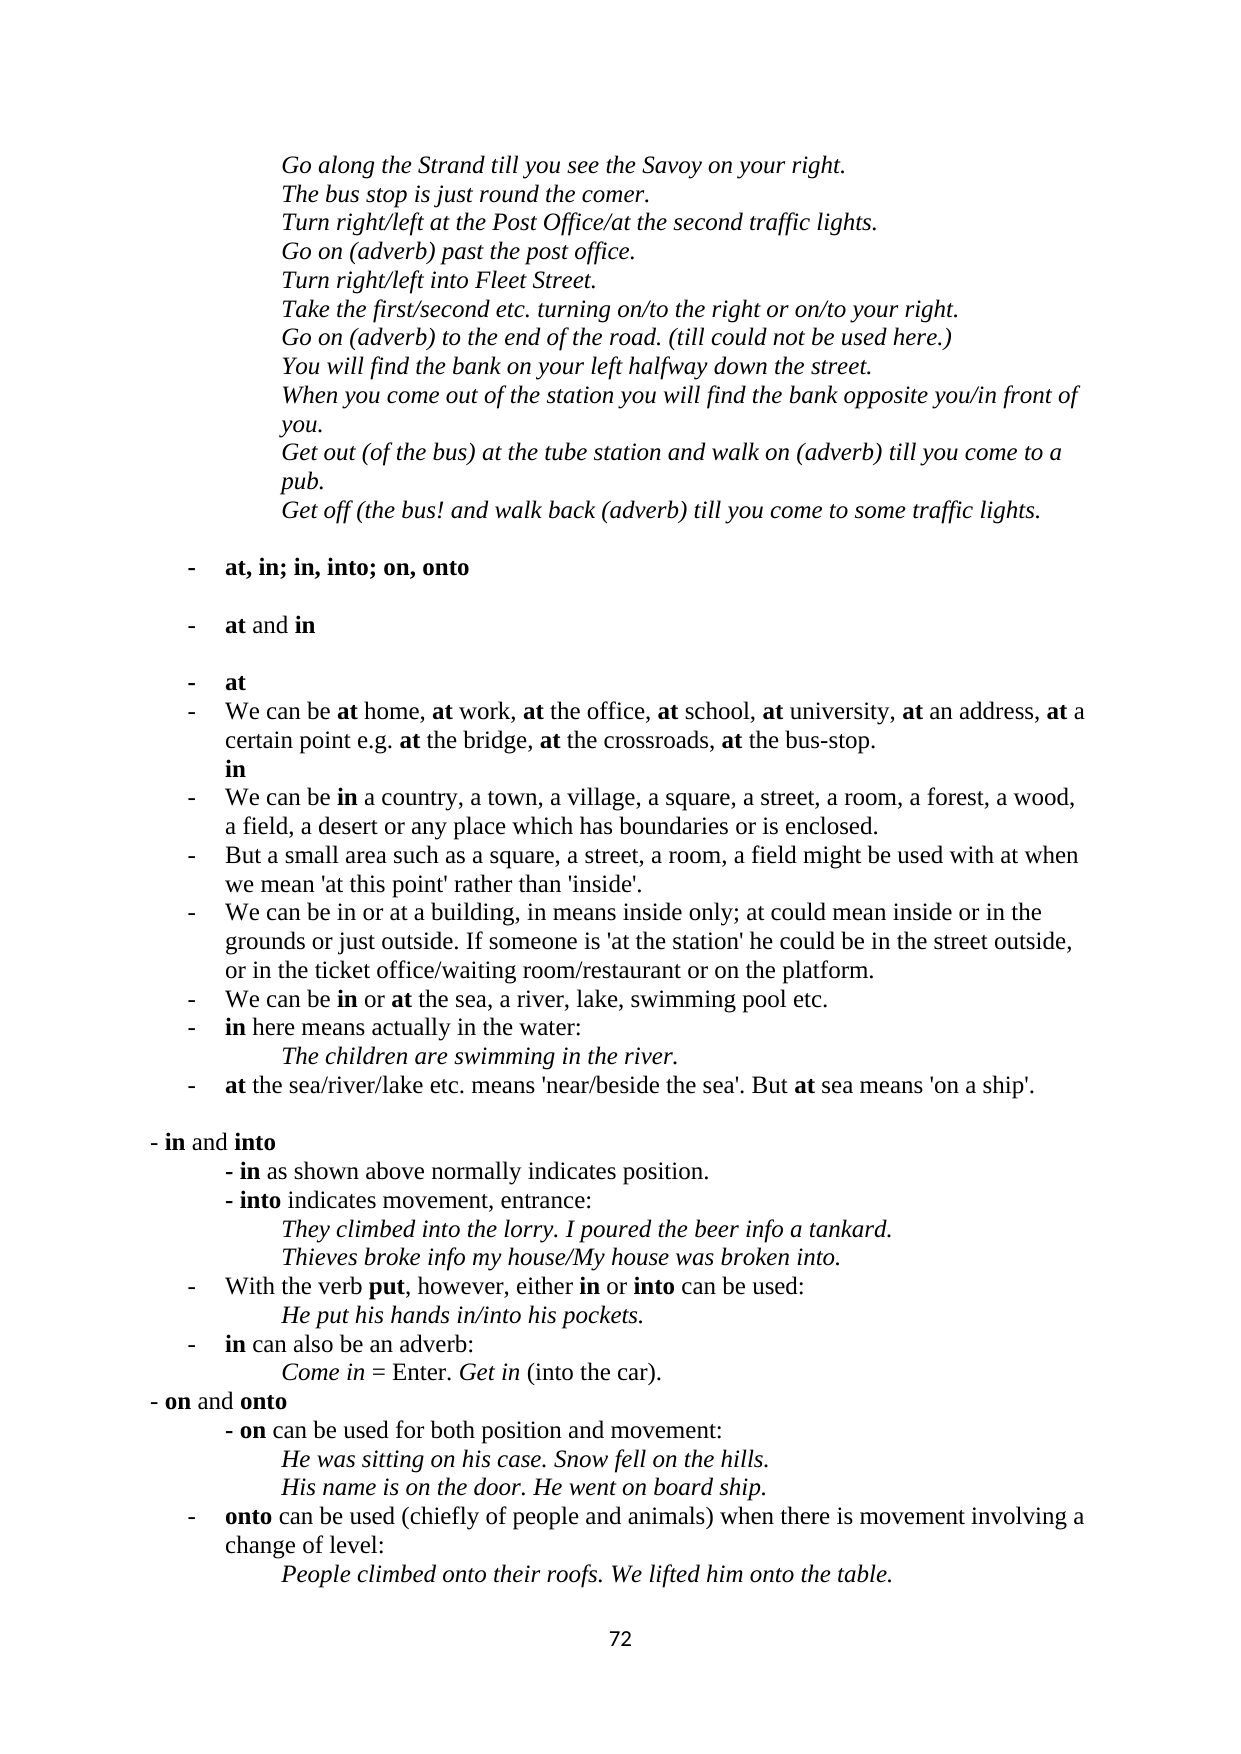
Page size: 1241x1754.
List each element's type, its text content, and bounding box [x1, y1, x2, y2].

text Get off (the bus! and walk back (adverb) till you come to some traffic lights. [281, 495, 1090, 524]
text Go on (adverb) past the post office. [281, 236, 1090, 265]
text His name is on the door. He went on board ship. [281, 1472, 1090, 1501]
text - on can be used for both position and movement: [225, 1415, 1090, 1444]
text - in and into [150, 1127, 1090, 1156]
list at [187, 667, 1090, 696]
list onto can be used (chiefly of people and animals) when there is movement involving a change of level: [187, 1501, 1090, 1559]
text - into indicates movement, entrance: [225, 1185, 1090, 1214]
list We can be at home, at work, at the office, at school, at university, at an address, at a certain point e.g. at the bridge, at the crossroads, at the bus-stop. [187, 696, 1090, 754]
list at and in [187, 610, 1090, 639]
list at, in; in, into; on, onto [187, 552, 1090, 581]
list in here means actually in the water: [187, 1012, 1090, 1041]
text They climbed into the lorry. I poured the beer info a tankard. [281, 1214, 1090, 1242]
text Take the first/second etc. turning on/to the right or on/to your right. [281, 294, 1090, 322]
text People climbed onto their roofs. We lifted him onto the table. [281, 1559, 1090, 1587]
text Thieves broke info my house/My house was broken into. [281, 1242, 1090, 1271]
text - on and onto [150, 1386, 1090, 1415]
text - in as shown above normally indicates position. [225, 1156, 1090, 1185]
text in [225, 754, 1090, 782]
text When you come out of the station you will find the bank opposite you/in front of you. [281, 380, 1090, 437]
list at the sea/river/lake etc. means 'near/beside the sea'. But at sea means 'on a ship'. [187, 1070, 1090, 1099]
text Go along the Strand till you see the Savoy on your right. [281, 150, 1090, 179]
list We can be in or at the sea, a river, lake, swimming pool etc. [187, 984, 1090, 1012]
text You will find the bank on your left halfway down the street. [281, 351, 1090, 380]
list in can also be an adverb: [187, 1329, 1090, 1357]
text Turn right/left at the Post Office/at the second traffic lights. [281, 207, 1090, 236]
text Turn right/left into Fleet Street. [281, 265, 1090, 294]
list With the verb put, however, either in or into can be used: [187, 1271, 1090, 1300]
text Come in = Enter. Get in (into the car). [281, 1357, 1090, 1386]
text Go on (adverb) to the end of the road. (till could not be used here.) [281, 322, 1090, 351]
text The bus stop is just round the comer. [281, 179, 1090, 207]
list We can be in a country, a town, a village, a square, a street, a room, a forest, a wood, a field, a desert or any place which has boundaries or is enclosed. [187, 782, 1090, 840]
list But a small area such as a square, a street, a room, a field might be used with at when we mean 'at this point' rather than 'inside'. [187, 840, 1090, 897]
text He was sitting on his case. Snow fell on the hills. [223, 1444, 1090, 1472]
list We can be in or at a building, in means inside only; at could mean inside or in the grounds or just outside. If someone is 'at the station' he could be in the street outside, or in the ticket office/waiting room/restaurant or on the platform. [187, 897, 1090, 984]
text Get out (of the bus) at the tube station and walk on (adverb) till you come to a pub. [281, 437, 1090, 495]
text The children are swimming in the river. [281, 1041, 1090, 1070]
text He put his hands in/into his pockets. [281, 1300, 1090, 1329]
